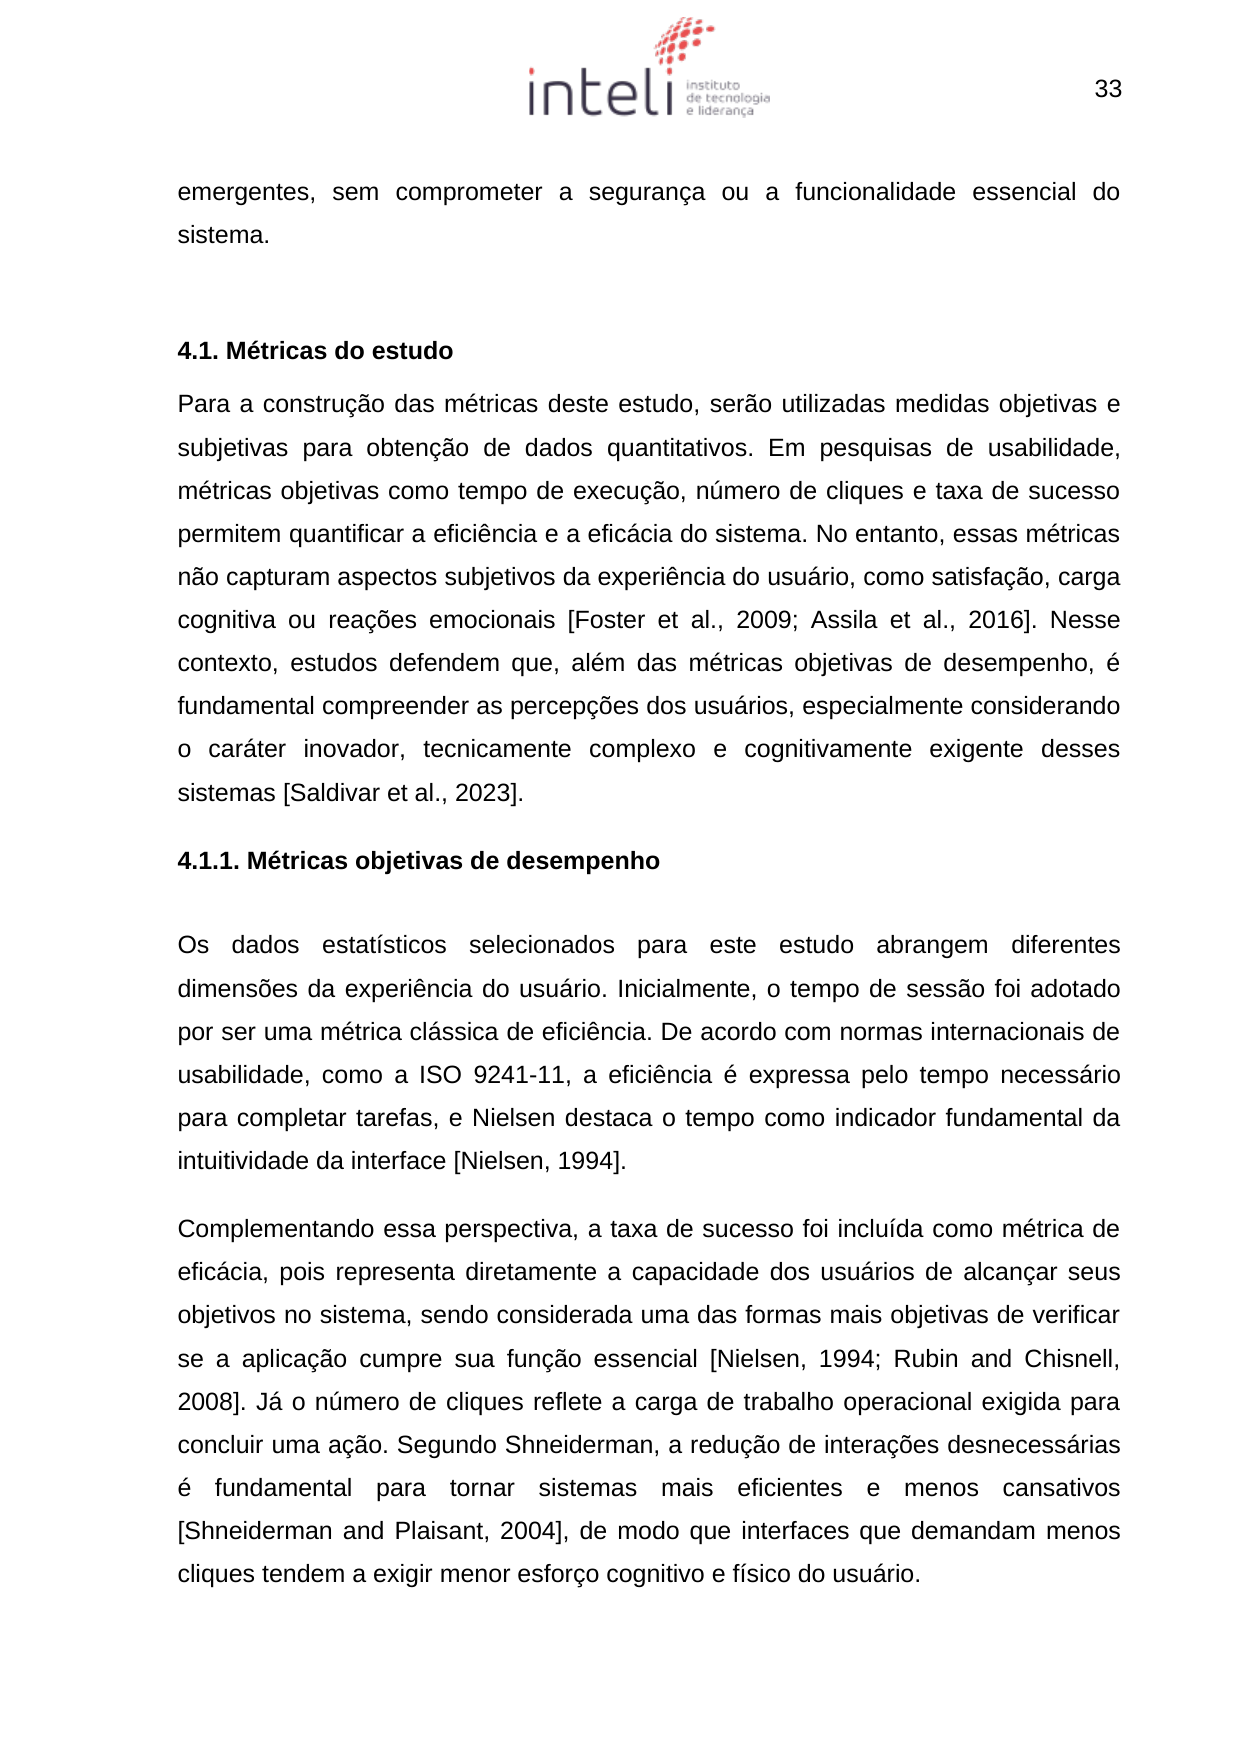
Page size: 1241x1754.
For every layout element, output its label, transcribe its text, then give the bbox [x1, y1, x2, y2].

subtitle 4.1. Métricas do estudo [177, 336, 1122, 364]
text Para a construção das métricas deste estudo, serão utilizadas medidas objetivas e subjetivas para obtenção de dados quantitativos. Em pesquisas de usabilidade, métricas objetivas como tempo de execução, número de cliques e taxa de sucesso permitem quantificar a eficiência e a eficácia do sistema. No entanto, essas métricas não capturam aspectos subjetivos da experiência do usuário, como satisfação, carga cognitiva ou reações emocionais [Foster et al., 2009; Assila et al., 2016]. Nesse contexto, estudos defendem que, além das métricas objetivas de desempenho, é fundamental compreender as percepções dos usuários, especialmente considerando o caráter inovador, tecnicamente complexo e cognitivamente exigente desses sistemas [Saldivar et al., 2023]. [177, 389, 1122, 806]
subtitle 4.1.1. Métricas objetivas de desempenho [177, 846, 1122, 874]
text Complementando essa perspectiva, a taxa de sucesso foi incluída como métrica de eficácia, pois representa diretamente a capacidade dos usuários de alcançar seus objetivos no sistema, sendo considerada uma das formas mais objetivas de verificar se a aplicação cumpre sua função essencial [Nielsen, 1994; Rubin and Chisnell, 2008]. Já o número de cliques reflete a carga de trabalho operacional exigida para concluir uma ação. Segundo Shneiderman, a redução de interações desnecessárias é fundamental para tornar sistemas mais eficientes e menos cansativos [Shneiderman and Plaisant, 2004], de modo que interfaces que demandam menos cliques tendem a exigir menor esforço cognitivo e físico do usuário. [177, 1214, 1122, 1588]
picture [529, 17, 770, 118]
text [177, 177, 1122, 249]
text Os dados estatísticos selecionados para este estudo abrangem diferentes dimensões da experiência do usuário. Inicialmente, o tempo de sessão foi adotado por ser uma métrica clássica de eficiência. De acordo com normas internacionais de usabilidade, como a ISO 9241-11, a eficiência é expressa pelo tempo necessário para completar tarefas, e Nielsen destaca o tempo como indicador fundamental da intuitividade da interface [Nielsen, 1994]. [177, 931, 1122, 1175]
